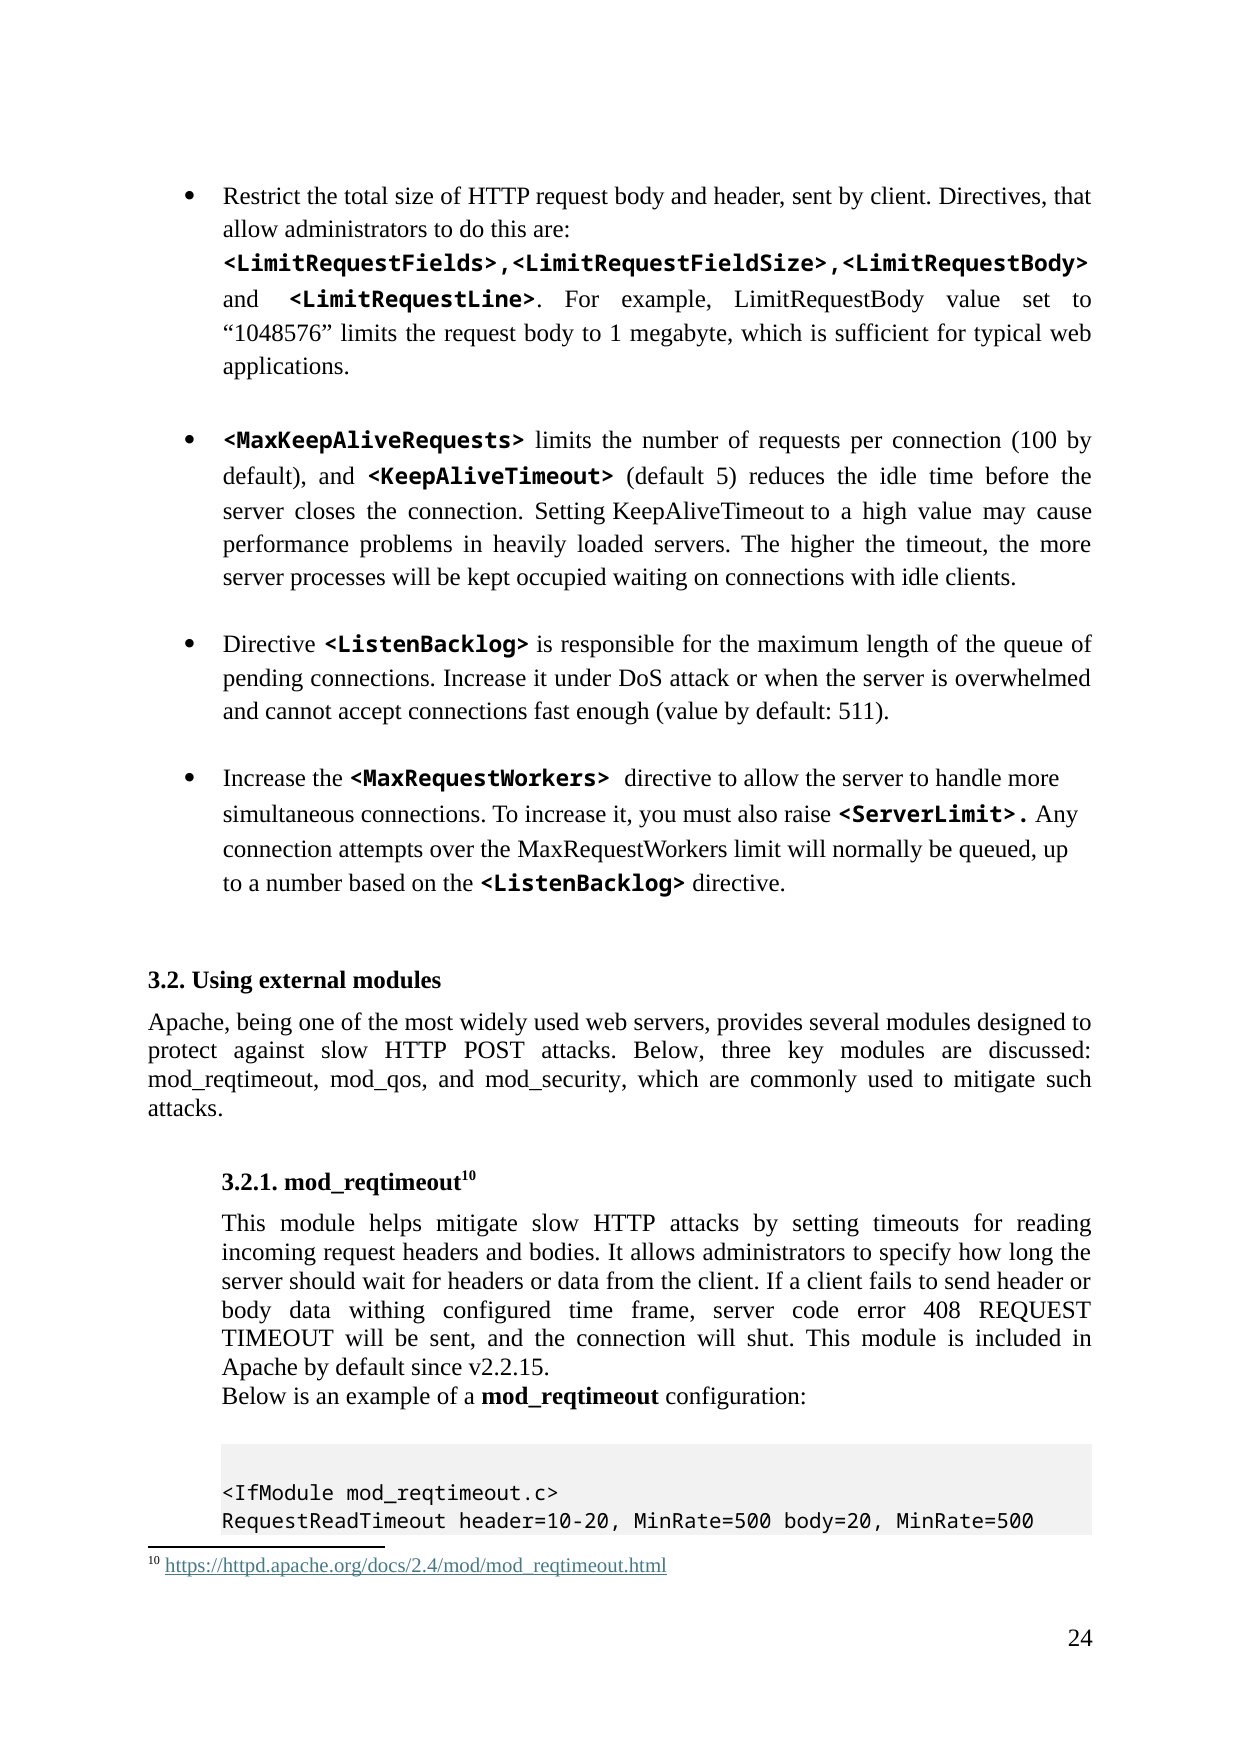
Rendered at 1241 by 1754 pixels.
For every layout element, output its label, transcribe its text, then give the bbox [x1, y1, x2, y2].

text RequestReadTimeout header=10-20, MinRate=500 body=20, MinRate=500 [221, 1506, 1092, 1535]
text Below is an example of a mod_reqtimeout configuration: [148, 1381, 1092, 1410]
list <LimitRequestFields>,<LimitRequestFieldSize>,<LimitRequestBody> and <LimitRequestLine>. For example, LimitRequestBody value set to “1048576” limits the request body to 1 megabyte, which is sufficient for typical web applications. [223, 247, 1092, 419]
subtitle 3.2. Using external modules [148, 965, 1092, 994]
list Restrict the total size of HTTP request body and header, sent by client. Directives, that allow administrators to do this are: [185, 181, 1092, 242]
list Increase the <MaxRequestWorkers> directive to allow the server to handle more simultaneous connections. To increase it, you must also raise <ServerLimit>. Any connection attempts over the MaxRequestWorkers limit will normally be queued, up to a number based on the <ListenBacklog> directive. [185, 762, 1092, 898]
text <IfModule mod_reqtimeout.c> [221, 1478, 1092, 1506]
list <MaxKeepAliveRequests> limits the number of requests per connection (100 by default), and <KeepAliveTimeout> (default 5) reduces the idle time before the server closes the connection. Setting KeepAliveTimeout to a high value may cause performance problems in heavily loaded servers. The higher the timeout, the more server processes will be kept occupied waiting on connections with idle clients. [185, 424, 1092, 591]
text This module helps mitigate slow HTTP attacks by setting timeouts for reading incoming request headers and bodies. It allows administrators to specify how long the server should wait for headers or data from the client. If a client fails to send header or body data withing configured time frame, server code error 408 REQUEST TIMEOUT will be sent, and the connection will shut. This module is included in Apache by default since v2.2.15. [221, 1208, 1092, 1381]
list Directive <ListenBacklog> is responsible for the maximum length of the queue of pending connections. Increase it under DoS attack or when the server is overwhelmed and cannot accept connections fast enough (value by default: 511). [185, 628, 1092, 725]
text Apache, being one of the most widely used web servers, provides several modules designed to protect against slow HTTP POST attacks. Below, three key modules are discussed: mod_reqtimeout, mod_qos, and mod_security, which are commonly used to mitigate such attacks. [148, 1007, 1092, 1122]
subtitle 3.2.1. mod_reqtimeout [148, 1167, 1092, 1196]
